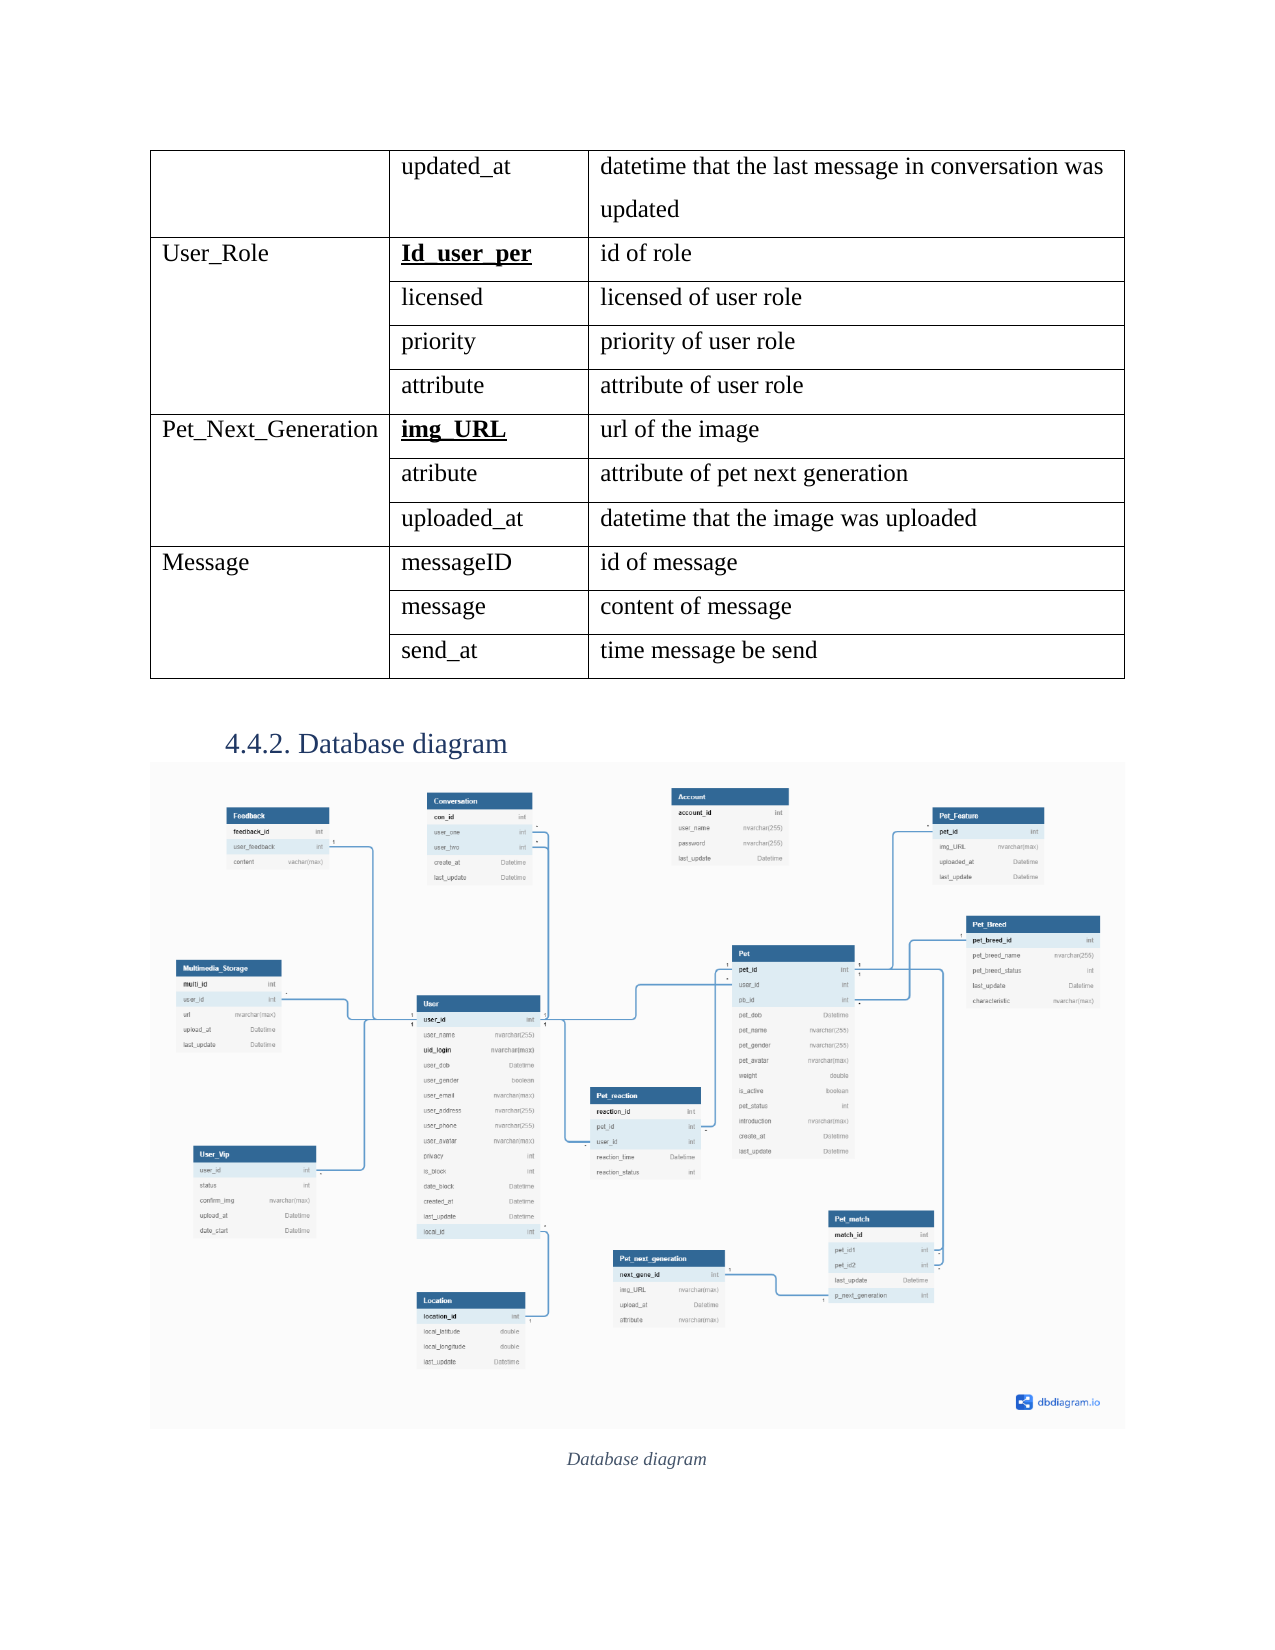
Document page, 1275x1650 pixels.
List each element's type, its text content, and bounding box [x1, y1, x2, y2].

table_cell licensed [390, 282, 588, 325]
table_cell attribute [390, 370, 588, 413]
table_cell licensed of user role [589, 282, 1124, 325]
table_cell content of message [589, 591, 1124, 634]
table_cell priority [390, 326, 588, 369]
picture [150, 762, 1125, 1429]
table_cell uploaded_at [390, 503, 588, 546]
table_cell send_at [390, 635, 588, 678]
table_cell datetime that the last message in conversation was updated [589, 151, 1124, 237]
table_cell atribute [390, 459, 588, 502]
subtitle 4.4.2. Database diagram [225, 727, 1125, 760]
table_cell Id_user_per [390, 238, 588, 281]
table_cell updated_at [390, 151, 588, 237]
table_cell messageID [390, 547, 588, 590]
table_cell datetime that the image was uploaded [589, 503, 1124, 546]
table_cell attribute of user role [589, 370, 1124, 413]
table_cell id of message [589, 547, 1124, 590]
table_cell time message be send [589, 635, 1124, 678]
table_cell img_URL [390, 415, 588, 457]
table_cell Pet_Next_Generation [151, 415, 389, 546]
table_cell User_Role [151, 238, 389, 413]
table_cell priority of user role [589, 326, 1124, 369]
table_cell message [390, 591, 588, 634]
text Database diagram [150, 1448, 1125, 1469]
table_cell url of the image [589, 415, 1124, 457]
table_cell Message [151, 547, 389, 678]
table_cell attribute of pet next generation [589, 459, 1124, 502]
table_cell id of role [589, 238, 1124, 281]
